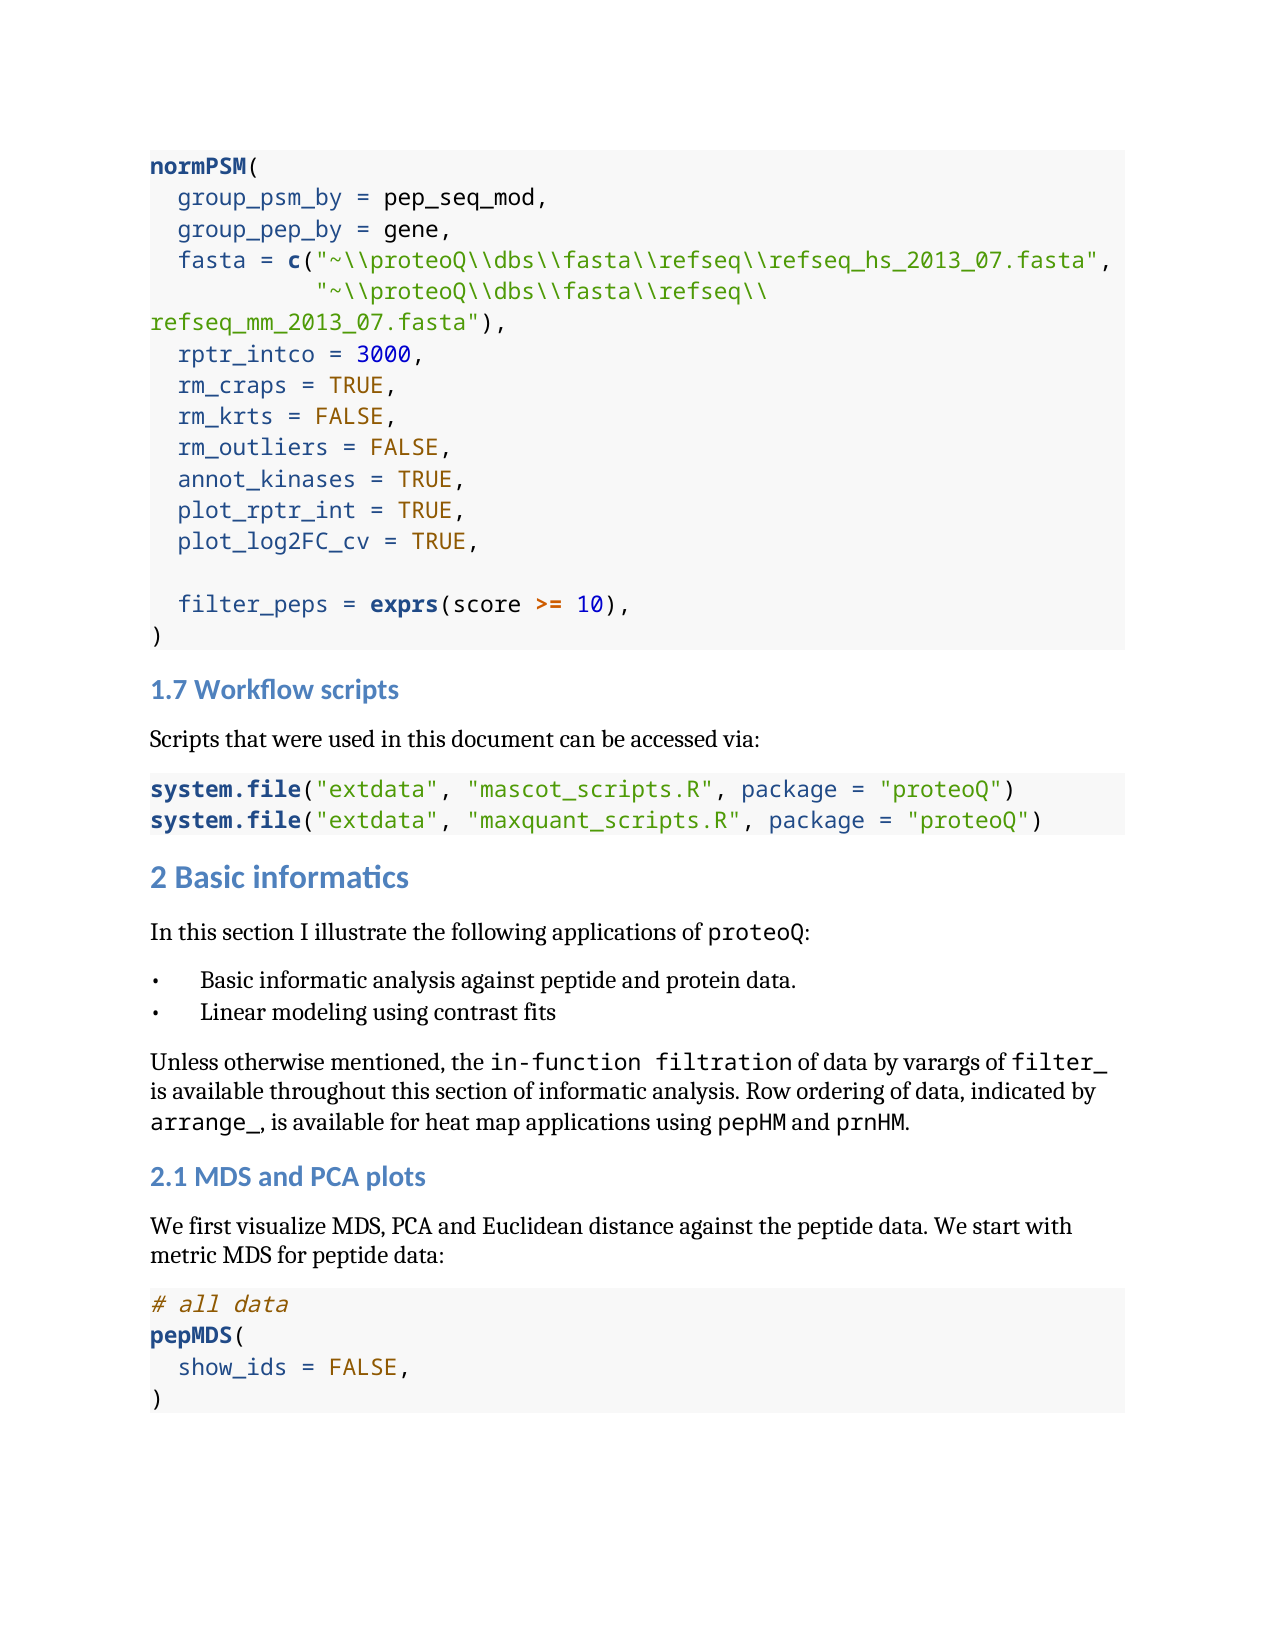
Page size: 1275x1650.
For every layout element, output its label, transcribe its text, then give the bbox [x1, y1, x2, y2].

text In this section I illustrate the following applications of proteoQ: [150, 916, 1125, 947]
subtitle 1.7 Workflow scripts [150, 671, 1125, 706]
text normPSM( group_psm_by = pep_seq_mod, group_pep_by = gene, fasta = c("~\\proteoQ\\dbs\\fasta\\refseq\\refseq_hs_2013_07.fasta", "~\\proteoQ\\dbs\\fasta\\refseq\\refseq_mm_2013_07.fasta"), rptr_intco = 3000, rm_craps = TRUE, rm_krts = FALSE, rm_outliers = FALSE, annot_kinases = TRUE, plot_rptr_int = TRUE, plot_log2FC_cv = TRUE, filter_peps = exprs(score >= 10), ) [150, 150, 1125, 650]
text # all data pepMDS( show_ids = FALSE, ) [150, 1288, 1125, 1413]
list Linear modeling using contrast fits [150, 998, 1125, 1027]
subtitle 2.1 MDS and PCA plots [150, 1158, 1125, 1193]
text Scripts that were used in this document can be accessed via: [150, 725, 1125, 754]
subtitle 2 Basic informatics [150, 856, 1125, 897]
text Unless otherwise mentioned, the in-function filtration of data by varargs of filter_ is available throughout this section of informatic analysis. Row ordering of data, indicated by arrange_, is available for heat map applications using pepHM and prnHM. [150, 1046, 1125, 1137]
text We first visualize MDS, PCA and Euclidean distance against the peptide data. We start with metric MDS for peptide data: [150, 1212, 1125, 1269]
list Basic informatic analysis against peptide and protein data. [150, 966, 1125, 994]
